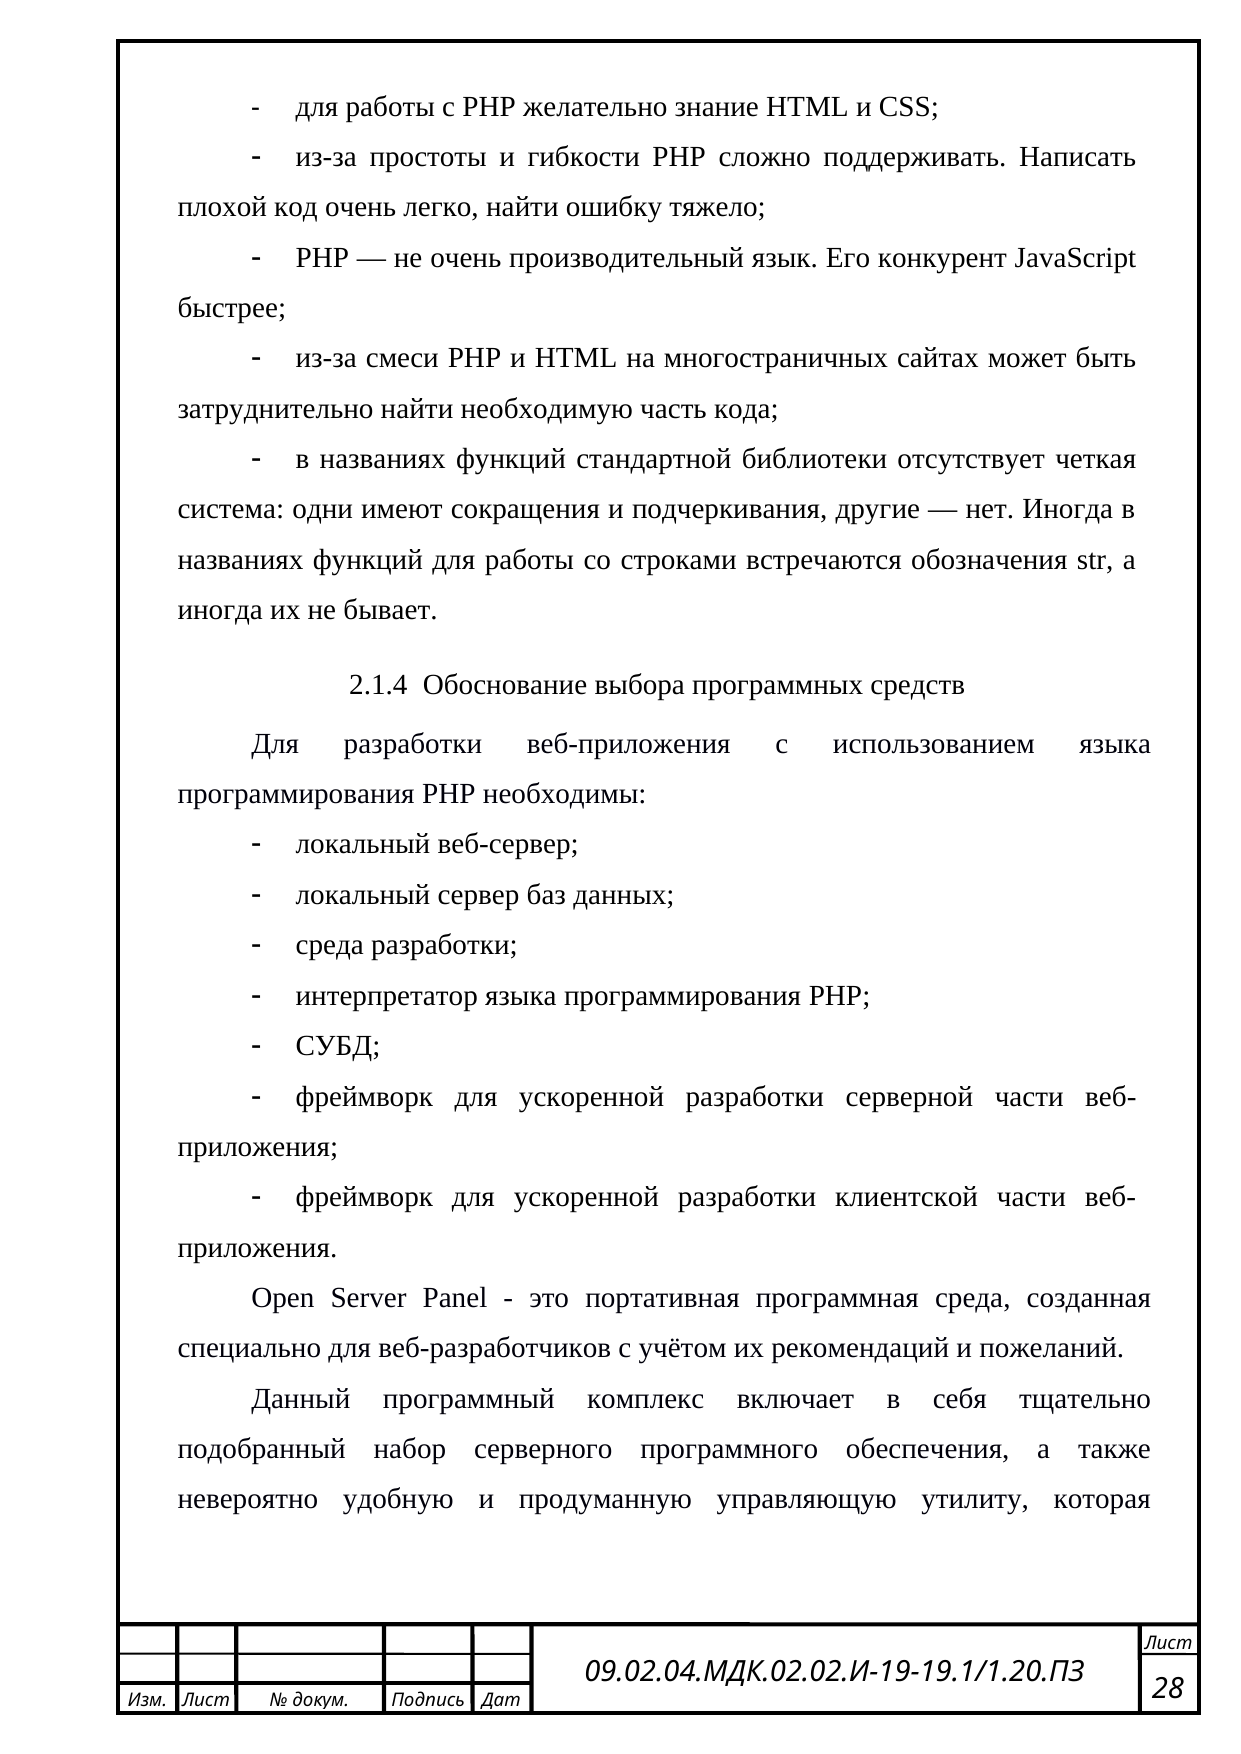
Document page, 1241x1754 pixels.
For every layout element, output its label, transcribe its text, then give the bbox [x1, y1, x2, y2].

list в названиях функций стандартной библиотеки отсутствует четкая система: одни имеют сокращения и подчеркивания, другие — нет. Иногда в названиях функций для работы со строками встречаются обозначения str, а иногда их не бывает. [177, 441, 1137, 626]
list PHP — не очень производительный язык. Его конкурент JavaScript быстрее; [177, 240, 1137, 324]
text Open Server Panel - это портативная программная среда, созданная специально для веб-разработчиков с учётом их рекомендаций и пожеланий. [177, 1280, 1152, 1364]
list фреймворк для ускоренной разработки клиентской части веб-приложения. [177, 1179, 1137, 1263]
list локальный веб-сервер; [177, 827, 1137, 860]
list СУБД; [177, 1028, 1137, 1062]
text Для разработки веб-приложения с использованием языка программирования PHP необходимы: [177, 726, 1152, 810]
subtitle Обоснование выбора программных средств [177, 667, 1137, 701]
list фреймворк для ускоренной разработки серверной части веб-приложения; [177, 1079, 1137, 1163]
list интерпретатор языка программирования PHP; [177, 978, 1137, 1012]
list среда разработки; [177, 927, 1137, 961]
list из-за простоты и гибкости PHP сложно поддерживать. Написать плохой код очень легко, найти ошибку тяжело; [177, 139, 1137, 223]
list локальный сервер баз данных; [177, 877, 1137, 911]
list из-за смеси PHP и HTML на многостраничных сайтах может быть затруднительно найти необходимую часть кода; [177, 340, 1137, 424]
list для работы с PHP желательно знание HTML и CSS; [177, 89, 1137, 122]
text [177, 1381, 1152, 1515]
